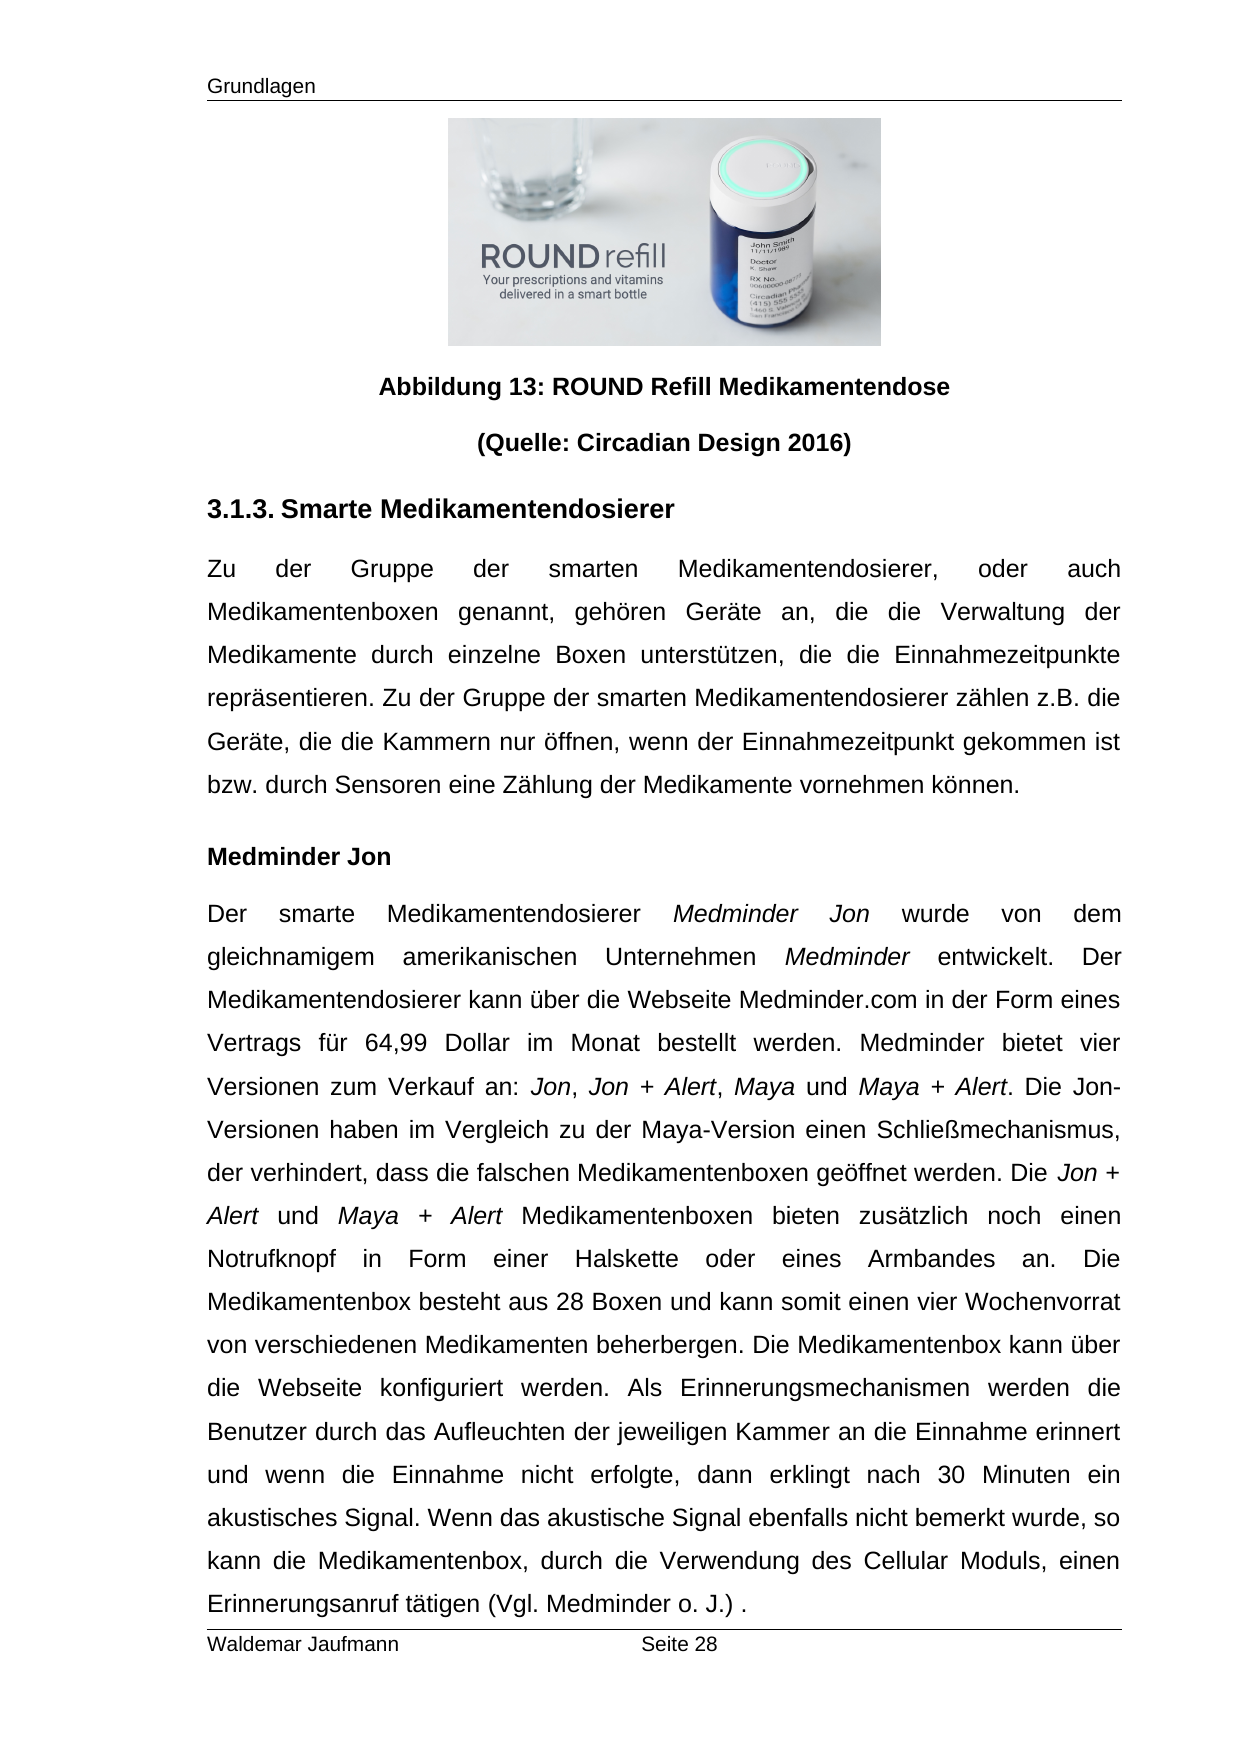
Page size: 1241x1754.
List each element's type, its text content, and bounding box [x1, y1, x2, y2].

subtitle Smarte Medikamentendosierer [207, 492, 1122, 525]
text Abbildung 13: ROUND Refill Medikamentendose [207, 372, 1122, 401]
text (Quelle: Circadian Design 2016) [207, 428, 1122, 457]
text Medminder Jon [207, 841, 1122, 870]
text Zu der Gruppe der smarten Medikamentendosierer, oder auch Medikamentenboxen genannt, gehören Geräte an, die die Verwaltung der Medikamente durch einzelne Boxen unterstützen, die die Einnahmezeitpunkte repräsentieren. Zu der Gruppe der smarten Medikamentendosierer zählen z.B. die Geräte, die die Kammern nur öffnen, wenn der Einnahmezeitpunkt gekommen ist bzw. durch Sensoren eine Zählung der Medikamente vornehmen können. [207, 554, 1122, 798]
text Der smarte Medikamentendosierer Medminder Jon wurde von dem gleichnamigem amerikanischen Unternehmen Medminder entwickelt. Der Medikamentendosierer kann über die Webseite Medminder.com in der Form eines Vertrags für 64,99 Dollar im Monat bestellt werden. Medminder bietet vier Versionen zum Verkauf an: Jon, Jon + Alert, Maya und Maya + Alert. Die Jon-Versionen haben im Vergleich zu der Maya-Version einen Schließmechanismus, der verhindert, dass die falschen Medikamentenboxen geöffnet werden. Die Jon + Alert und Maya + Alert Medikamentenboxen bieten zusätzlich noch einen Notrufknopf in Form einer Halskette oder eines Armbandes an. Die Medikamentenbox besteht aus 28 Boxen und kann somit einen vier Wochenvorrat von verschiedenen Medikamenten beherbergen. Die Medikamentenbox kann über die Webseite konfiguriert werden. Als Erinnerungsmechanismen werden die Benutzer durch das Aufleuchten der jeweiligen Kammer an die Einnahme erinnert und wenn die Einnahme nicht erfolgte, dann erklingt nach 30 Minuten ein akustisches Signal. Wenn das akustische Signal ebenfalls nicht bemerkt wurde, so kann die Medikamentenbox, durch die Verwendung des Cellular Moduls, einen Erinnerungsanruf tätigen (Vgl. Medminder o. J.) . [207, 899, 1122, 1618]
picture [448, 118, 881, 346]
